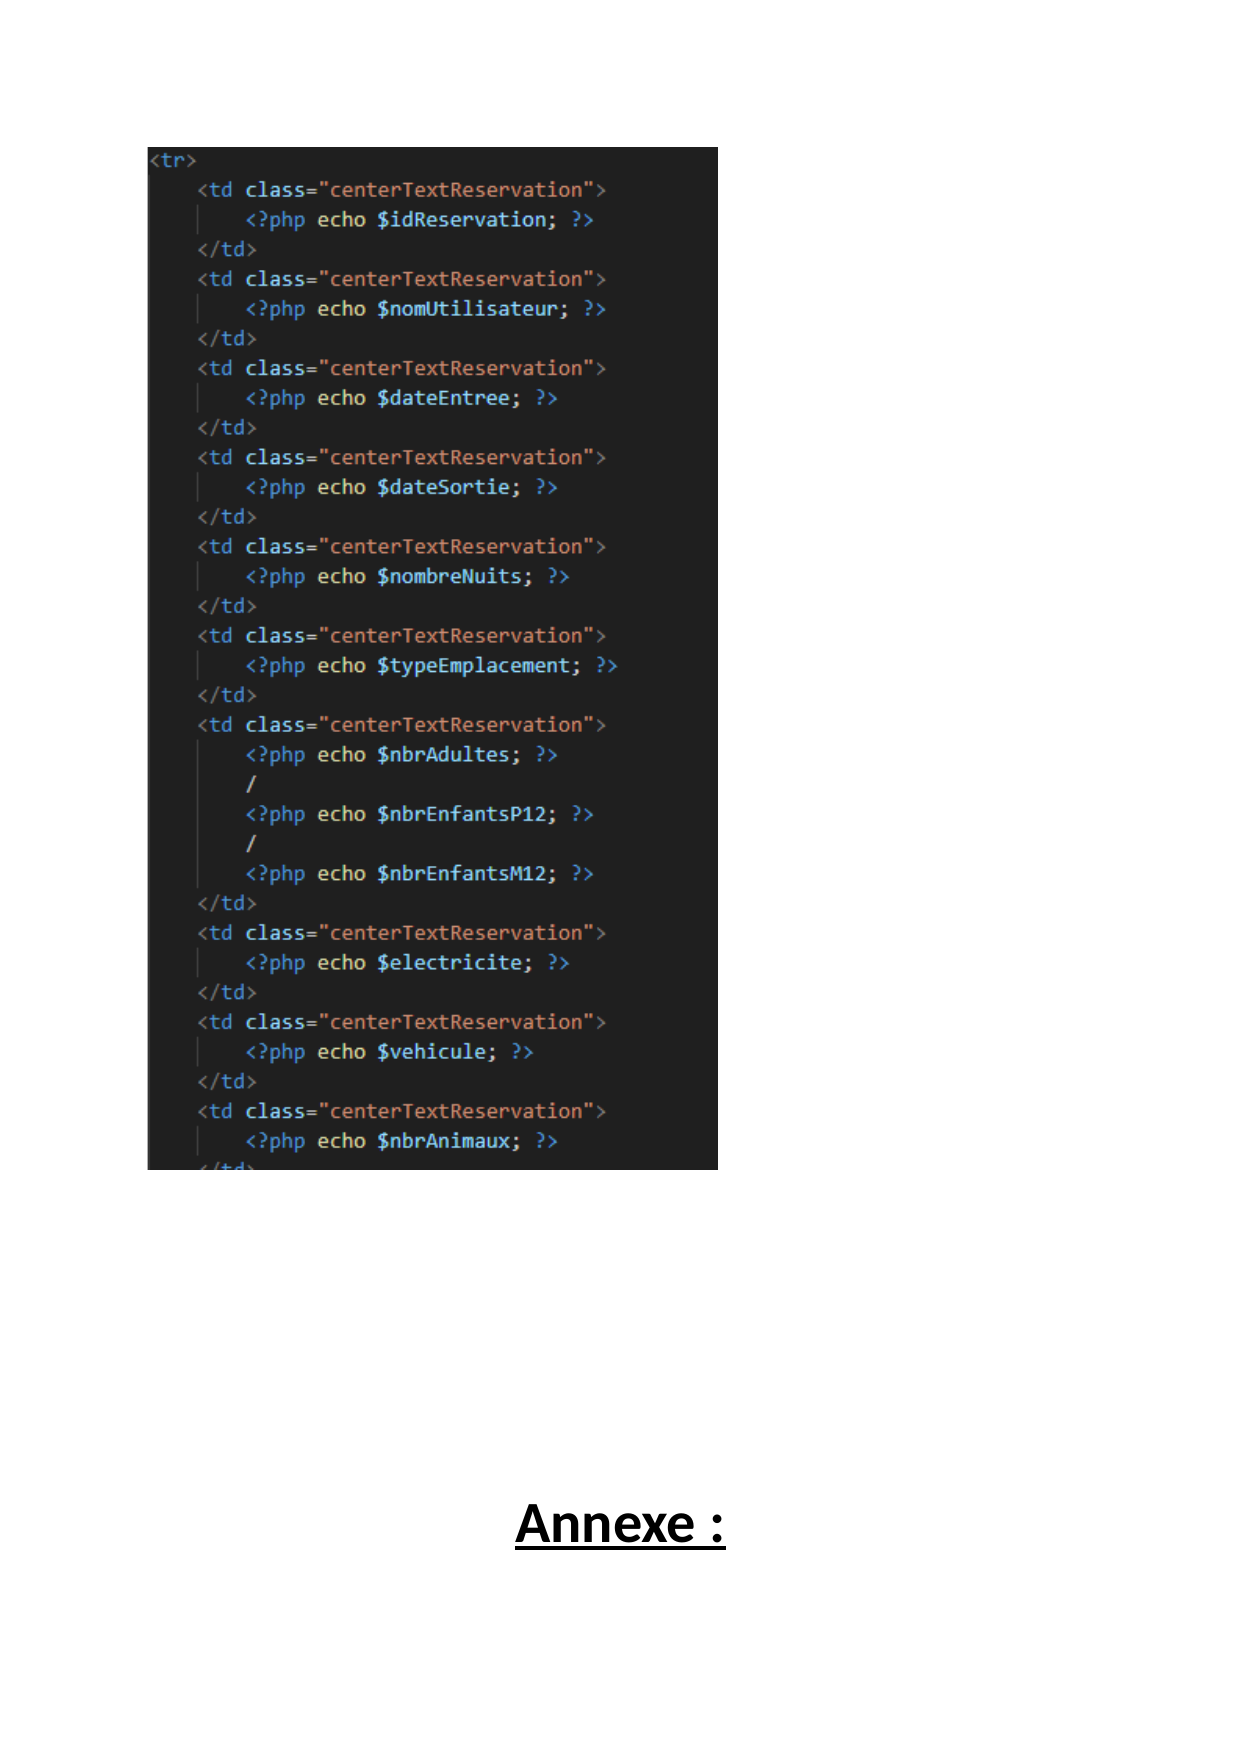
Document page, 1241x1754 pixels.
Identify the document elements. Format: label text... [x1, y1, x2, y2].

picture [147, 147, 718, 1170]
text Annexe : [148, 1486, 1093, 1557]
